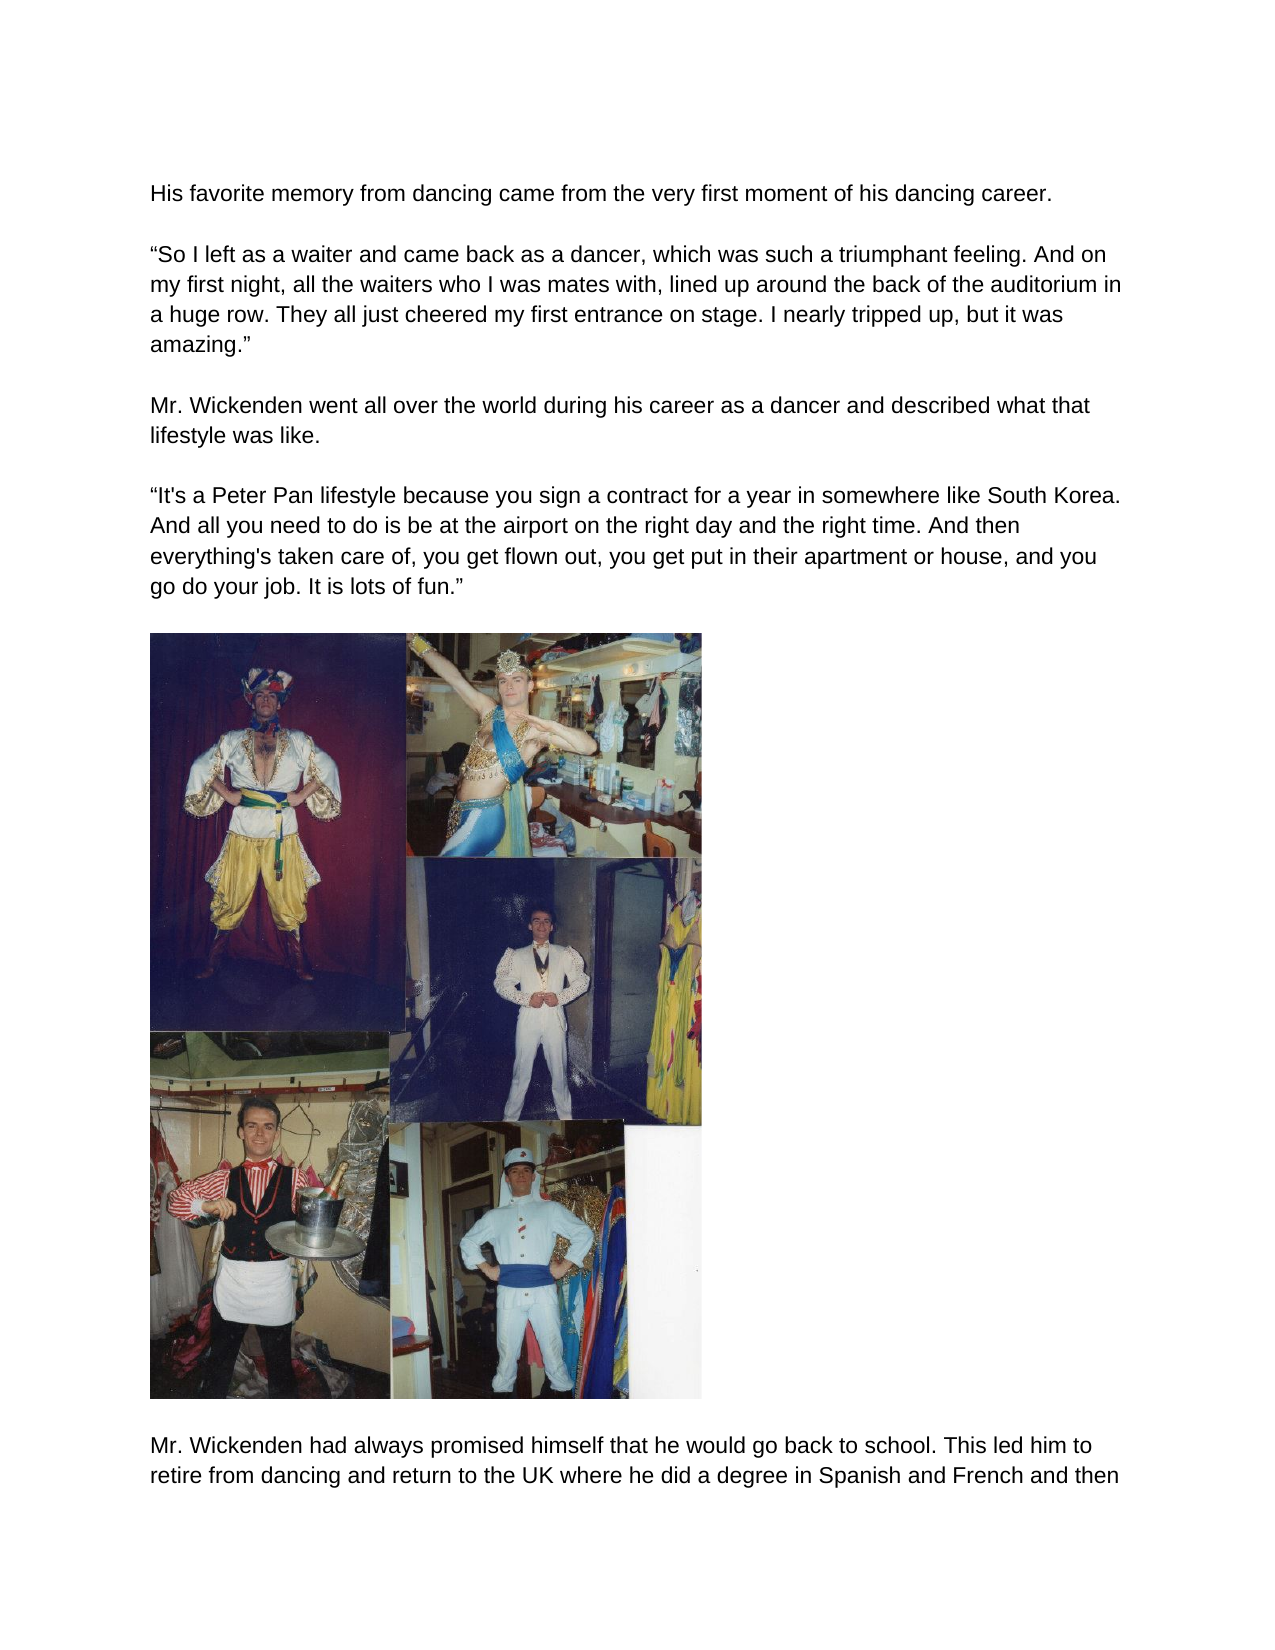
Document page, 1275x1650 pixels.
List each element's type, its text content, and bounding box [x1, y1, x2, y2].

text “It's a Peter Pan lifestyle because you sign a contract for a year in somewhere like South Korea. And all you need to do is be at the airport on the right day and the right time. And then everything's taken care of, you get flown out, you get put in their apartment or house, and you go do your job. It is lots of fun.” [150, 482, 1125, 599]
text Mr. Wickenden went all over the world during his career as a dancer and described what that lifestyle was like. [150, 392, 1125, 448]
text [150, 1432, 1125, 1489]
text His favorite memory from dancing came from the very first moment of his dancing career. [150, 180, 1125, 207]
picture [150, 633, 702, 1399]
text “So I left as a waiter and came back as a dancer, which was such a triumphant feeling. And on my first night, all the waiters who I was mates with, lined up around the back of the auditorium in a huge row. They all just cheered my first entrance on stage. I nearly tripped up, but it was amazing.” [150, 241, 1125, 358]
